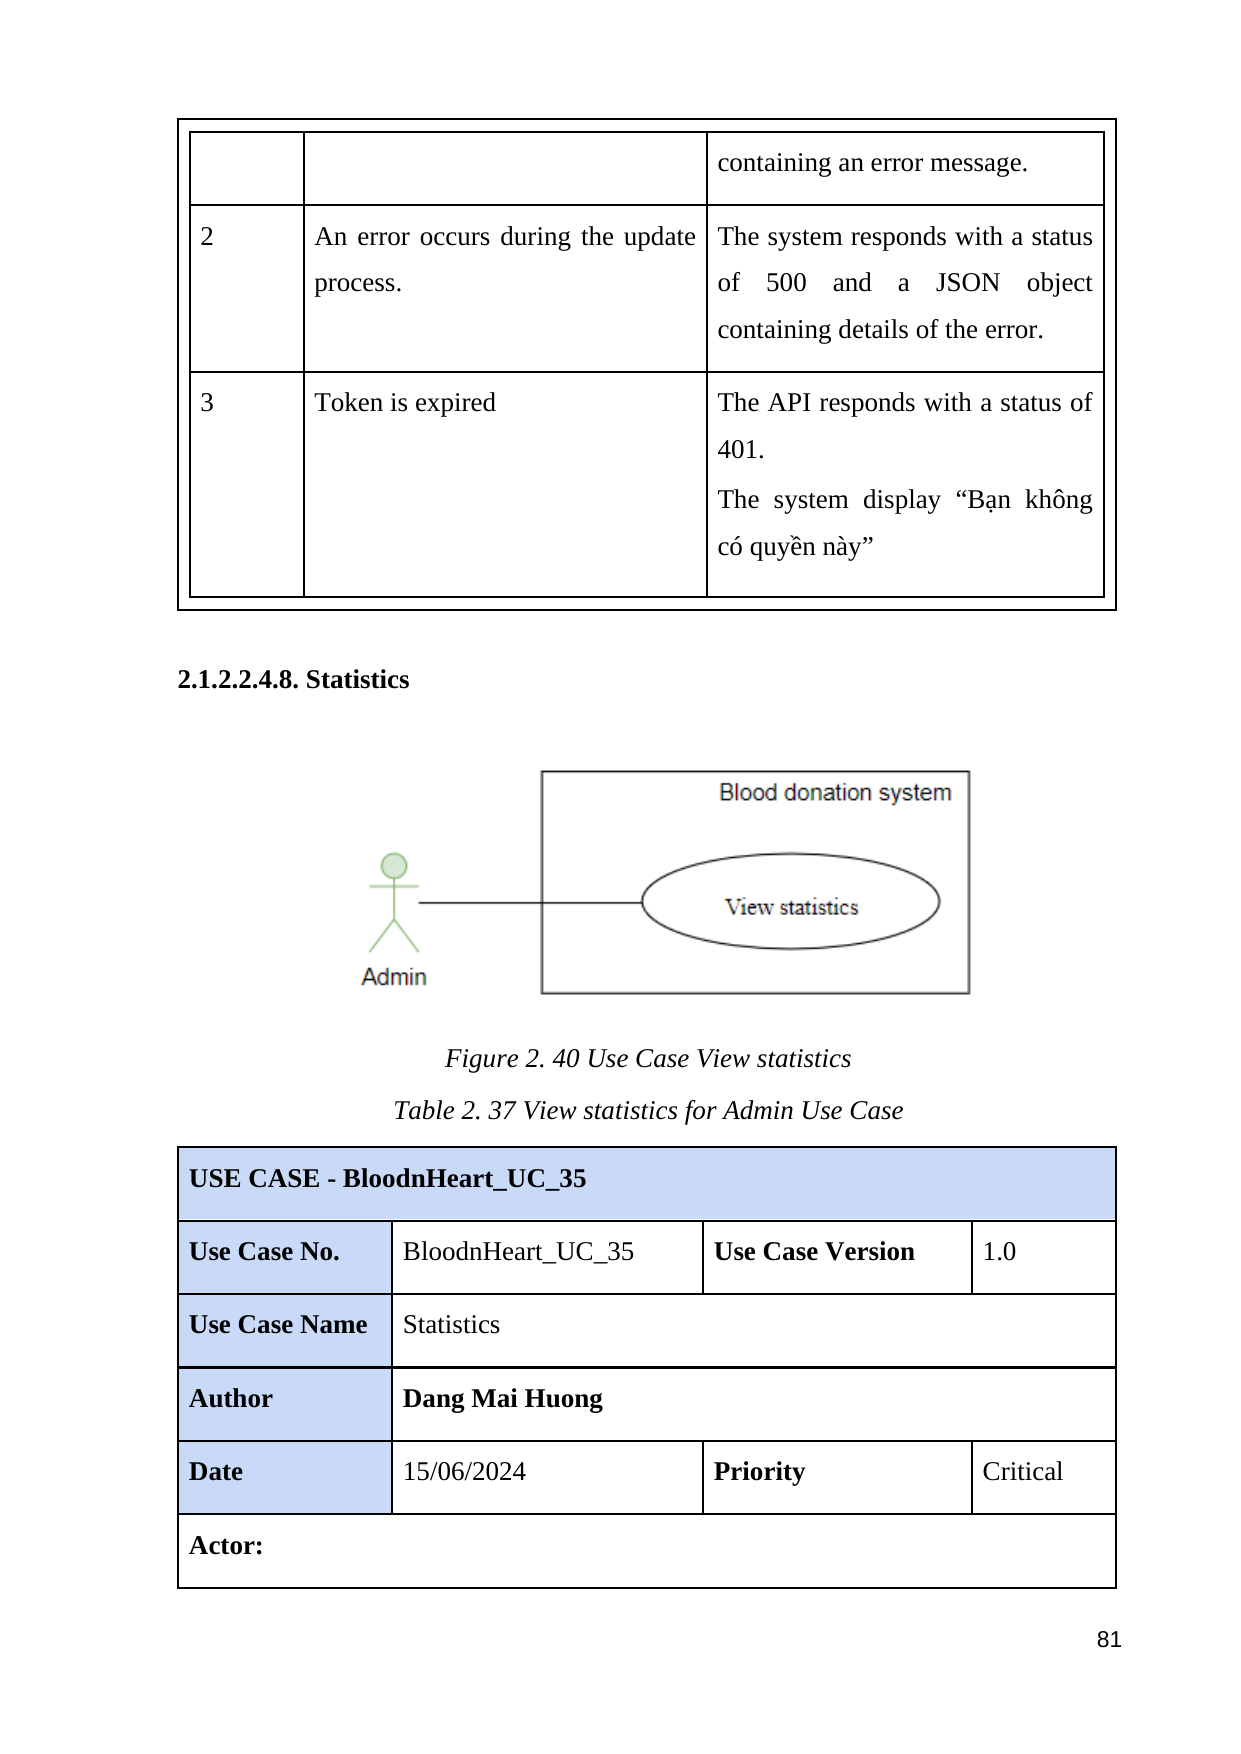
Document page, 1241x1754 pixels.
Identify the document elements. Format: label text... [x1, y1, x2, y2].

table_cell Use Case No. [179, 1222, 391, 1293]
table_cell Use Case Name [179, 1295, 391, 1366]
table_cell Statistics [393, 1295, 1115, 1366]
picture [309, 713, 991, 1026]
text Table 2. 37 View statistics for Admin Use Case [177, 1094, 1122, 1125]
table_cell Critical [973, 1442, 1115, 1513]
table_cell Author [179, 1369, 391, 1440]
table_cell Dang Mai Huong [393, 1369, 1115, 1440]
text 2.1.2.2.4.8. Statistics [177, 664, 1122, 695]
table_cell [179, 1515, 1115, 1587]
table_cell Date [179, 1442, 391, 1513]
table_cell BloodnHeart_UC_35 [393, 1222, 702, 1293]
table_header USE CASE - BloodnHeart_UC_35 [179, 1148, 1115, 1219]
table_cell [179, 120, 1115, 609]
text Figure 2. 40 Use Case View statistics [177, 1042, 1122, 1073]
table_cell Use Case Version [704, 1222, 971, 1293]
table_cell Priority [704, 1442, 971, 1513]
table_cell 15/06/2024 [393, 1442, 702, 1513]
table_cell 1.0 [973, 1222, 1115, 1293]
